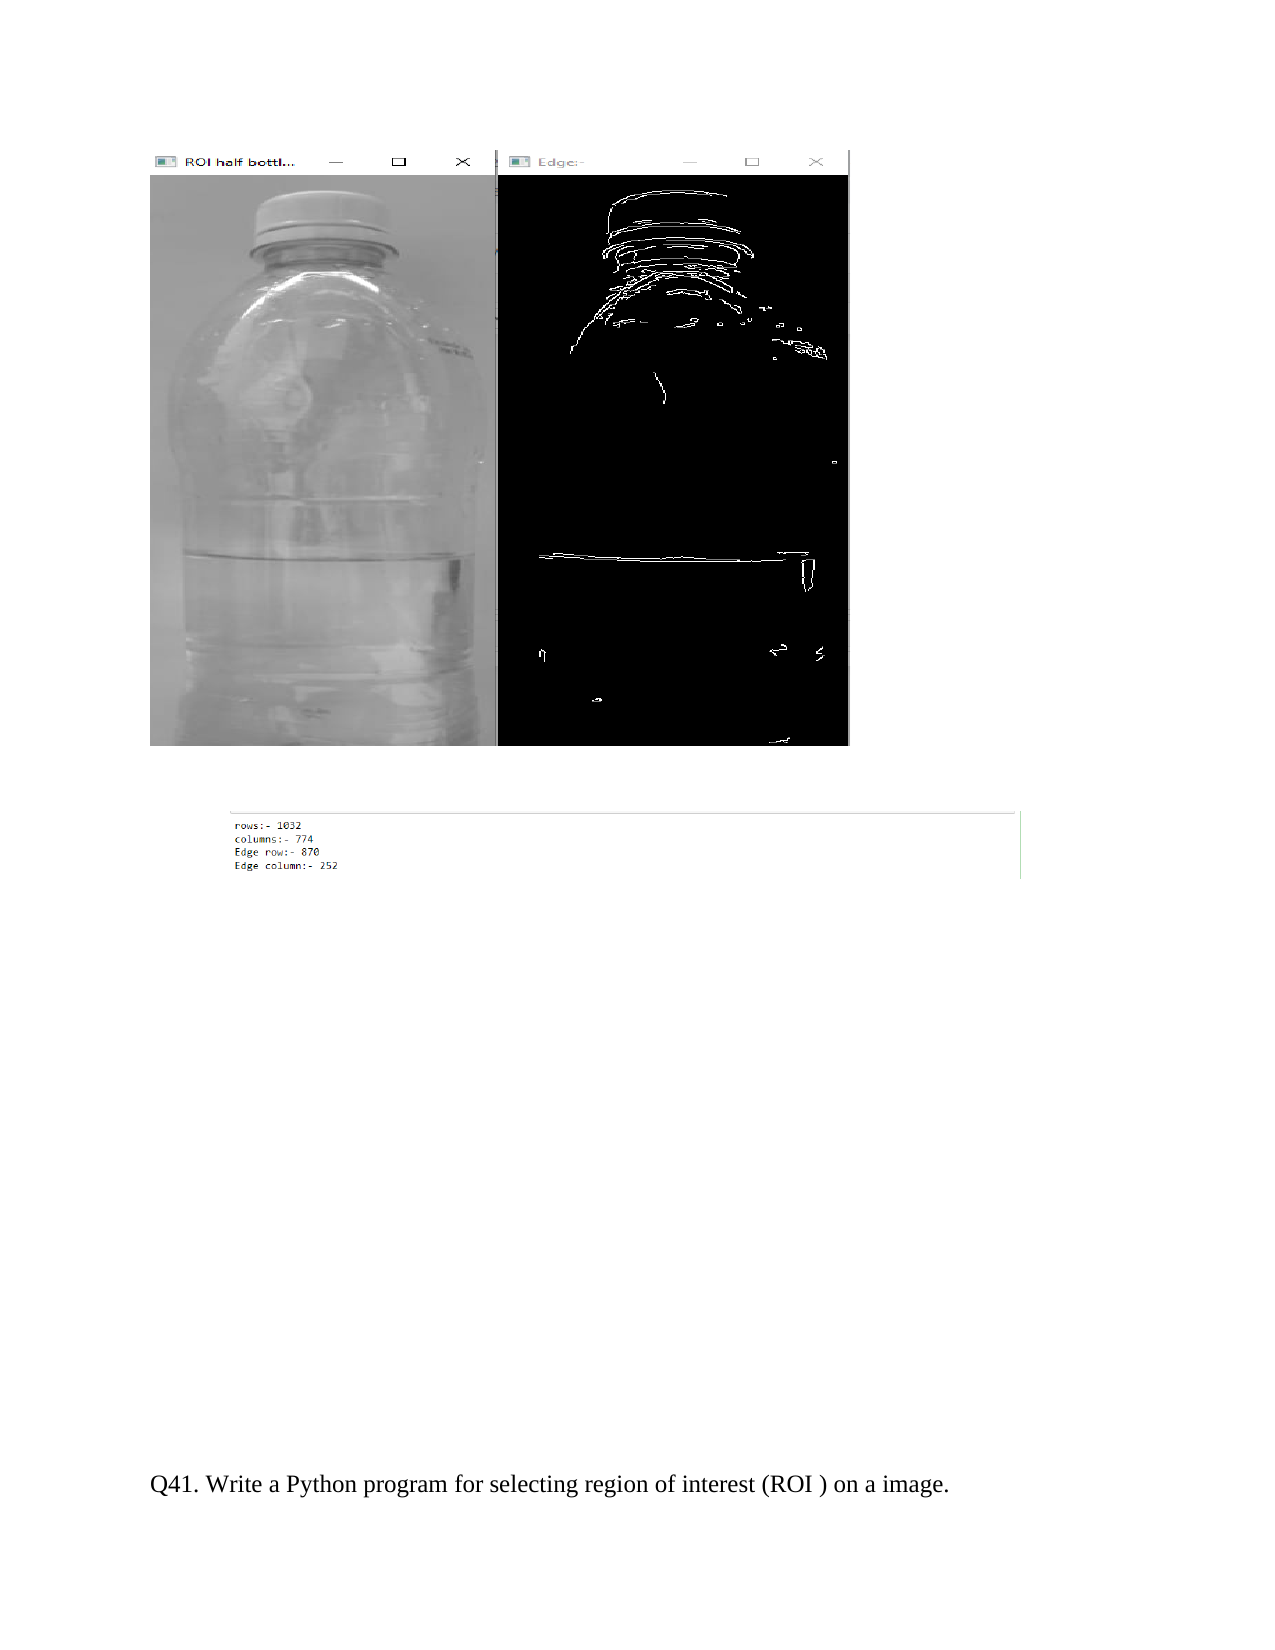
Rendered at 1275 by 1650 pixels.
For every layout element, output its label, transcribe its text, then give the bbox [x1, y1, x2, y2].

picture [150, 811, 1022, 879]
text Q41. Write a Python program for selecting region of interest (ROI ) on a image. [150, 1469, 1125, 1498]
picture [150, 150, 851, 746]
